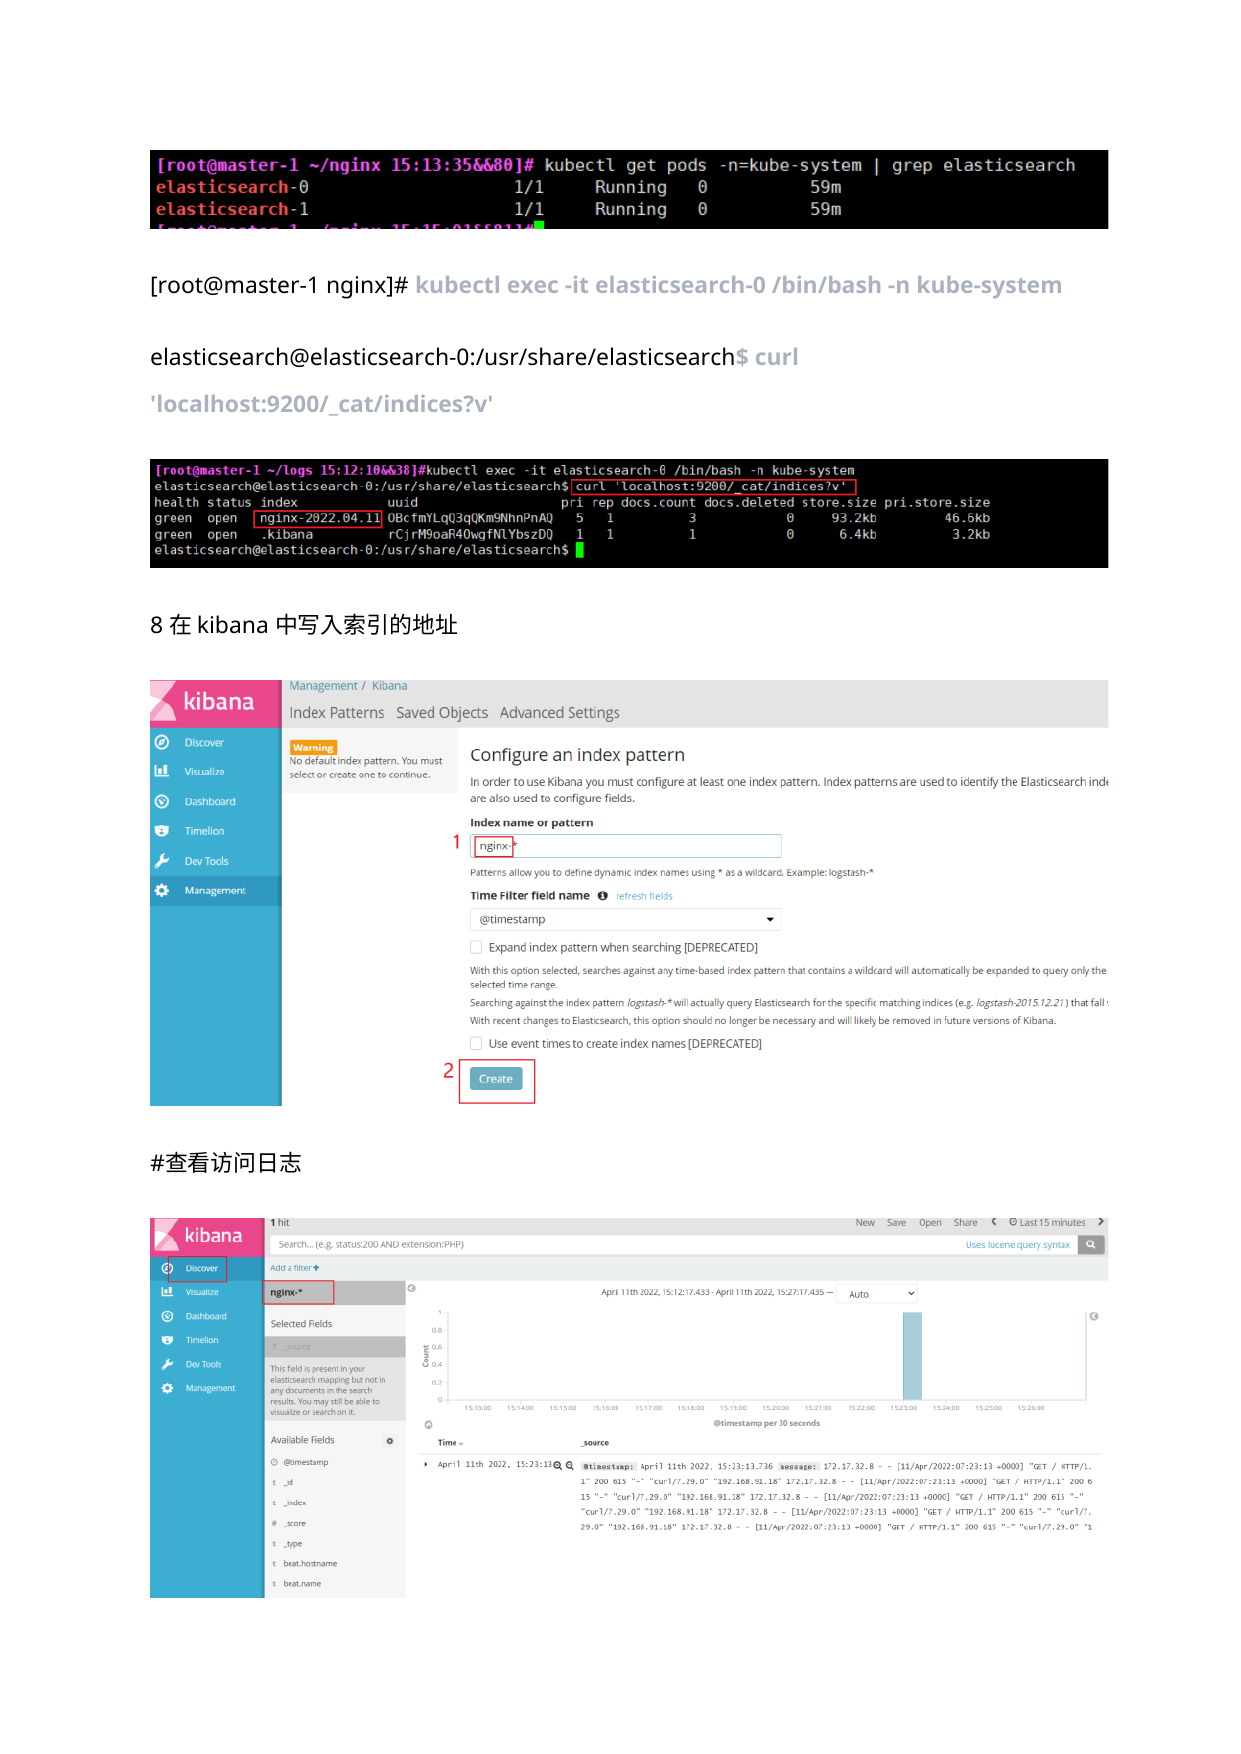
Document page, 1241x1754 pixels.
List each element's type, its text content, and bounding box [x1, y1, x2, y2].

picture [150, 680, 1109, 1106]
text #查看访问日志 [150, 1147, 1090, 1178]
text [root@master-1 nginx]# kubectl exec -it elasticsearch-0 /bin/bash -n kube-system [150, 269, 1090, 300]
text elasticsearch@elasticsearch-0:/usr/share/elasticsearch$ curl 'localhost:9200/_cat/indices?v' [150, 341, 1090, 419]
picture [150, 459, 1109, 568]
text 8 在kibana 中写入索引的地址 [150, 608, 1090, 640]
picture [150, 1218, 1109, 1598]
picture [150, 150, 1109, 229]
